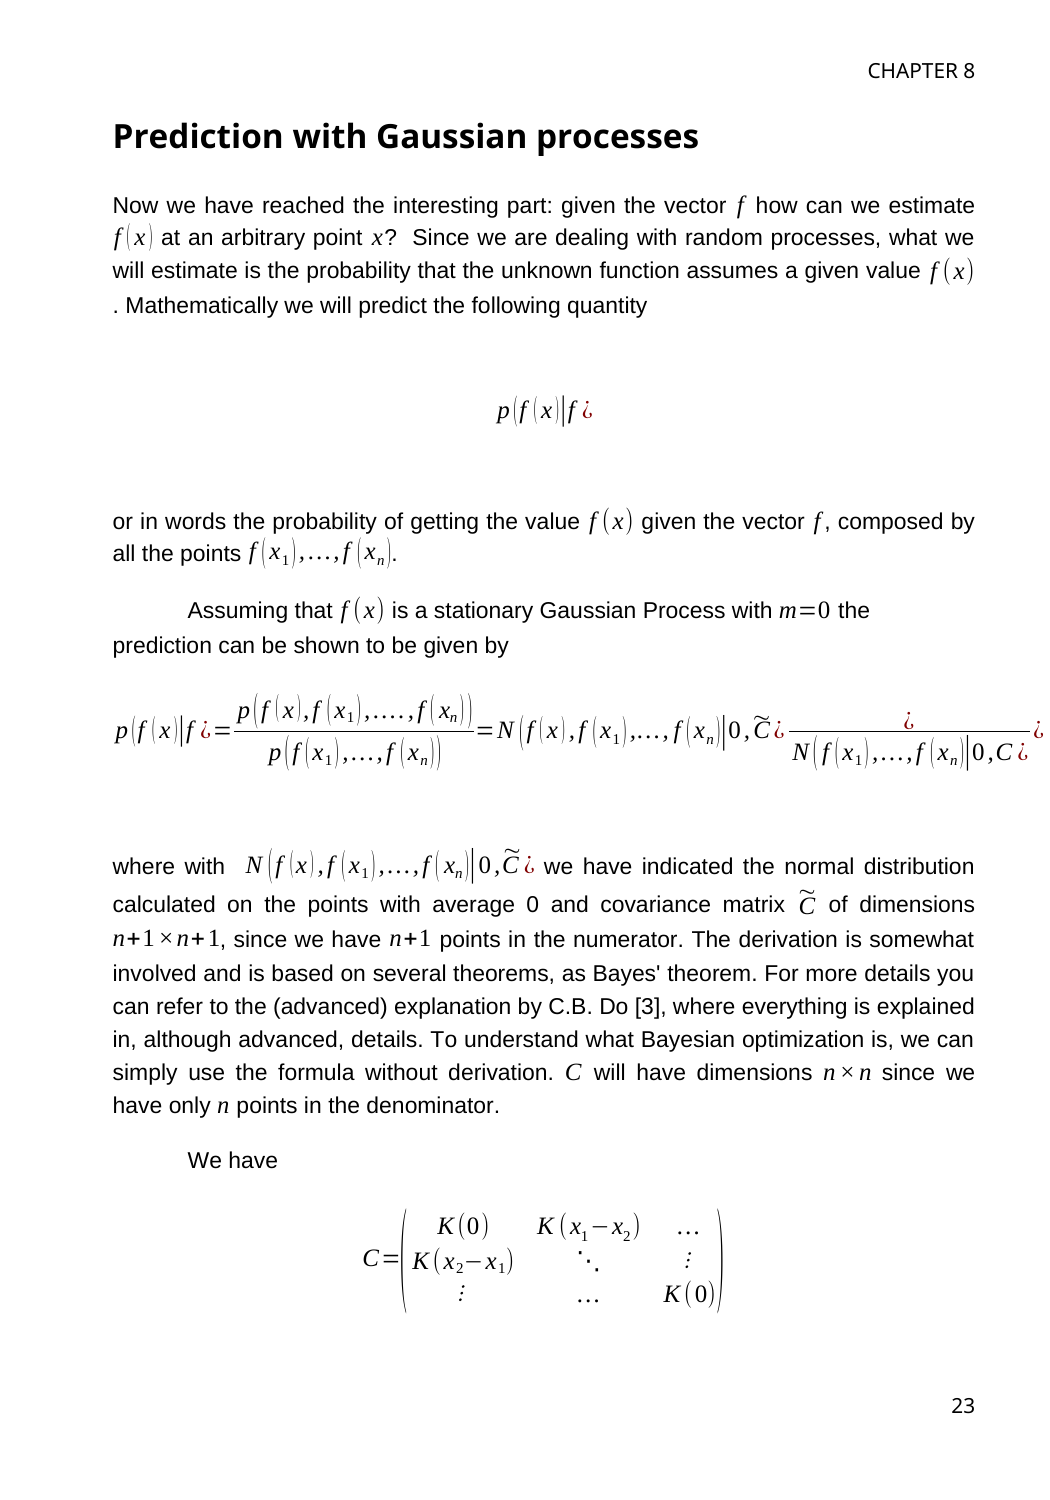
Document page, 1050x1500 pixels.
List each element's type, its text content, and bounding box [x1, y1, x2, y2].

text Now we have reached the interesting part: given the vector how can we estimate at an arbitrary point ? Since we are dealing with random processes, what we will estimate is the probability that the unknown function assumes a given value . Mathematically we will predict the following quantity [112, 186, 975, 319]
subtitle Prediction with Gaussian processes [112, 112, 975, 158]
text or in words the probability of getting the value given the vector , composed by all the points . [112, 503, 975, 571]
text We have [112, 1140, 975, 1173]
text where with we have indicated the normal distribution calculated on the points with average 0 and covariance matrix of dimensions , since we have points in the numerator. The derivation is somewhat involved and is based on several theorems, as Bayes' theorem. For more details you can refer to the (advanced) explanation by C.B. Do [3], where everything is explained in, although advanced, details. To understand what Bayesian optimization is, we can simply use the formula without derivation. will have dimensions since we have only points in the denominator. [112, 847, 975, 1119]
text Assuming that is a stationary Gaussian Process with the prediction can be shown to be given by [112, 592, 975, 658]
